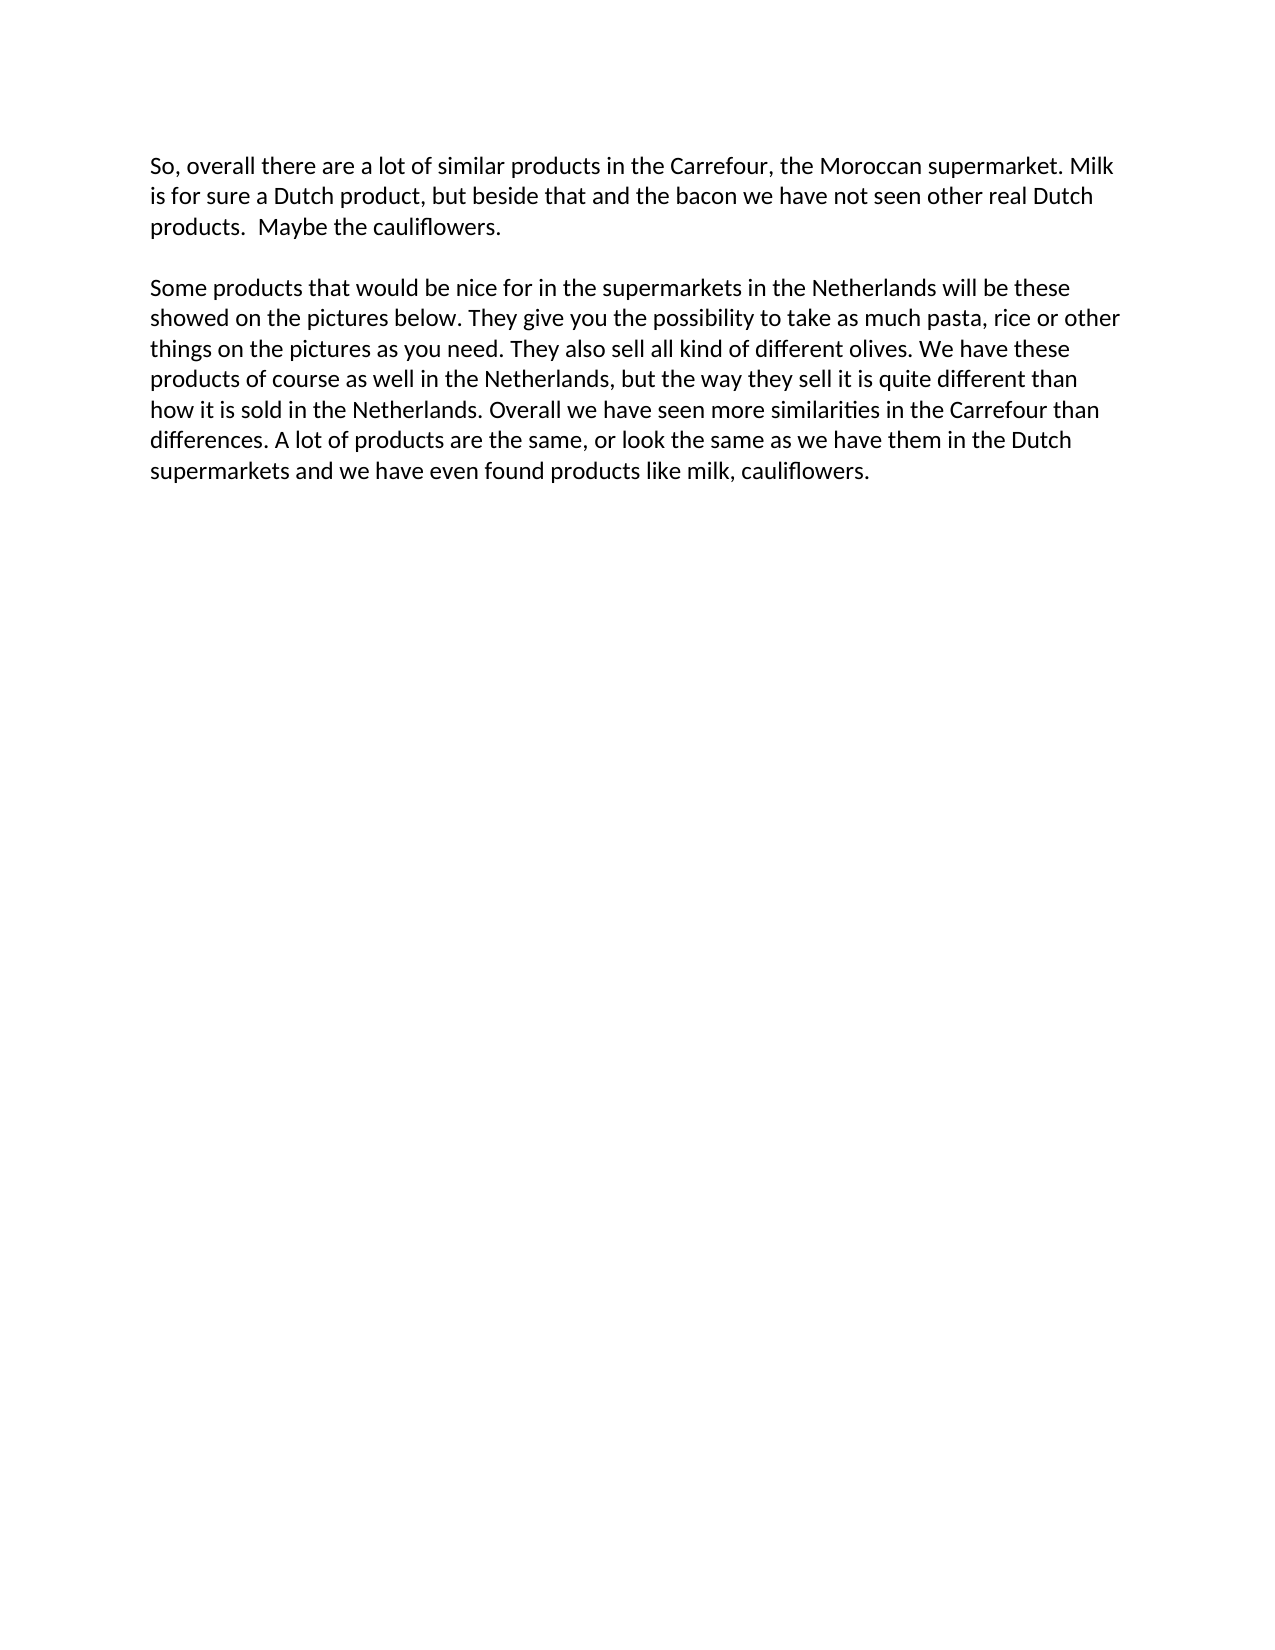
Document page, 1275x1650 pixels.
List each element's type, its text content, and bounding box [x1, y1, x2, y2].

text So, overall there are a lot of similar products in the Carrefour, the Moroccan supermarket. Milk is for sure a Dutch product, but beside that and the bacon we have not seen other real Dutch products. Maybe the cauliflowers. [150, 150, 1125, 242]
text Some products that would be nice for in the supermarkets in the Netherlands will be these showed on the pictures below. They give you the possibility to take as much pasta, rice or other things on the pictures as you need. They also sell all kind of different olives. We have these products of course as well in the Netherlands, but the way they sell it is quite different than how it is sold in the Netherlands. Overall we have seen more similarities in the Carrefour than differences. A lot of products are the same, or look the same as we have them in the Dutch supermarkets and we have even found products like milk, cauliflowers. [150, 272, 1125, 486]
